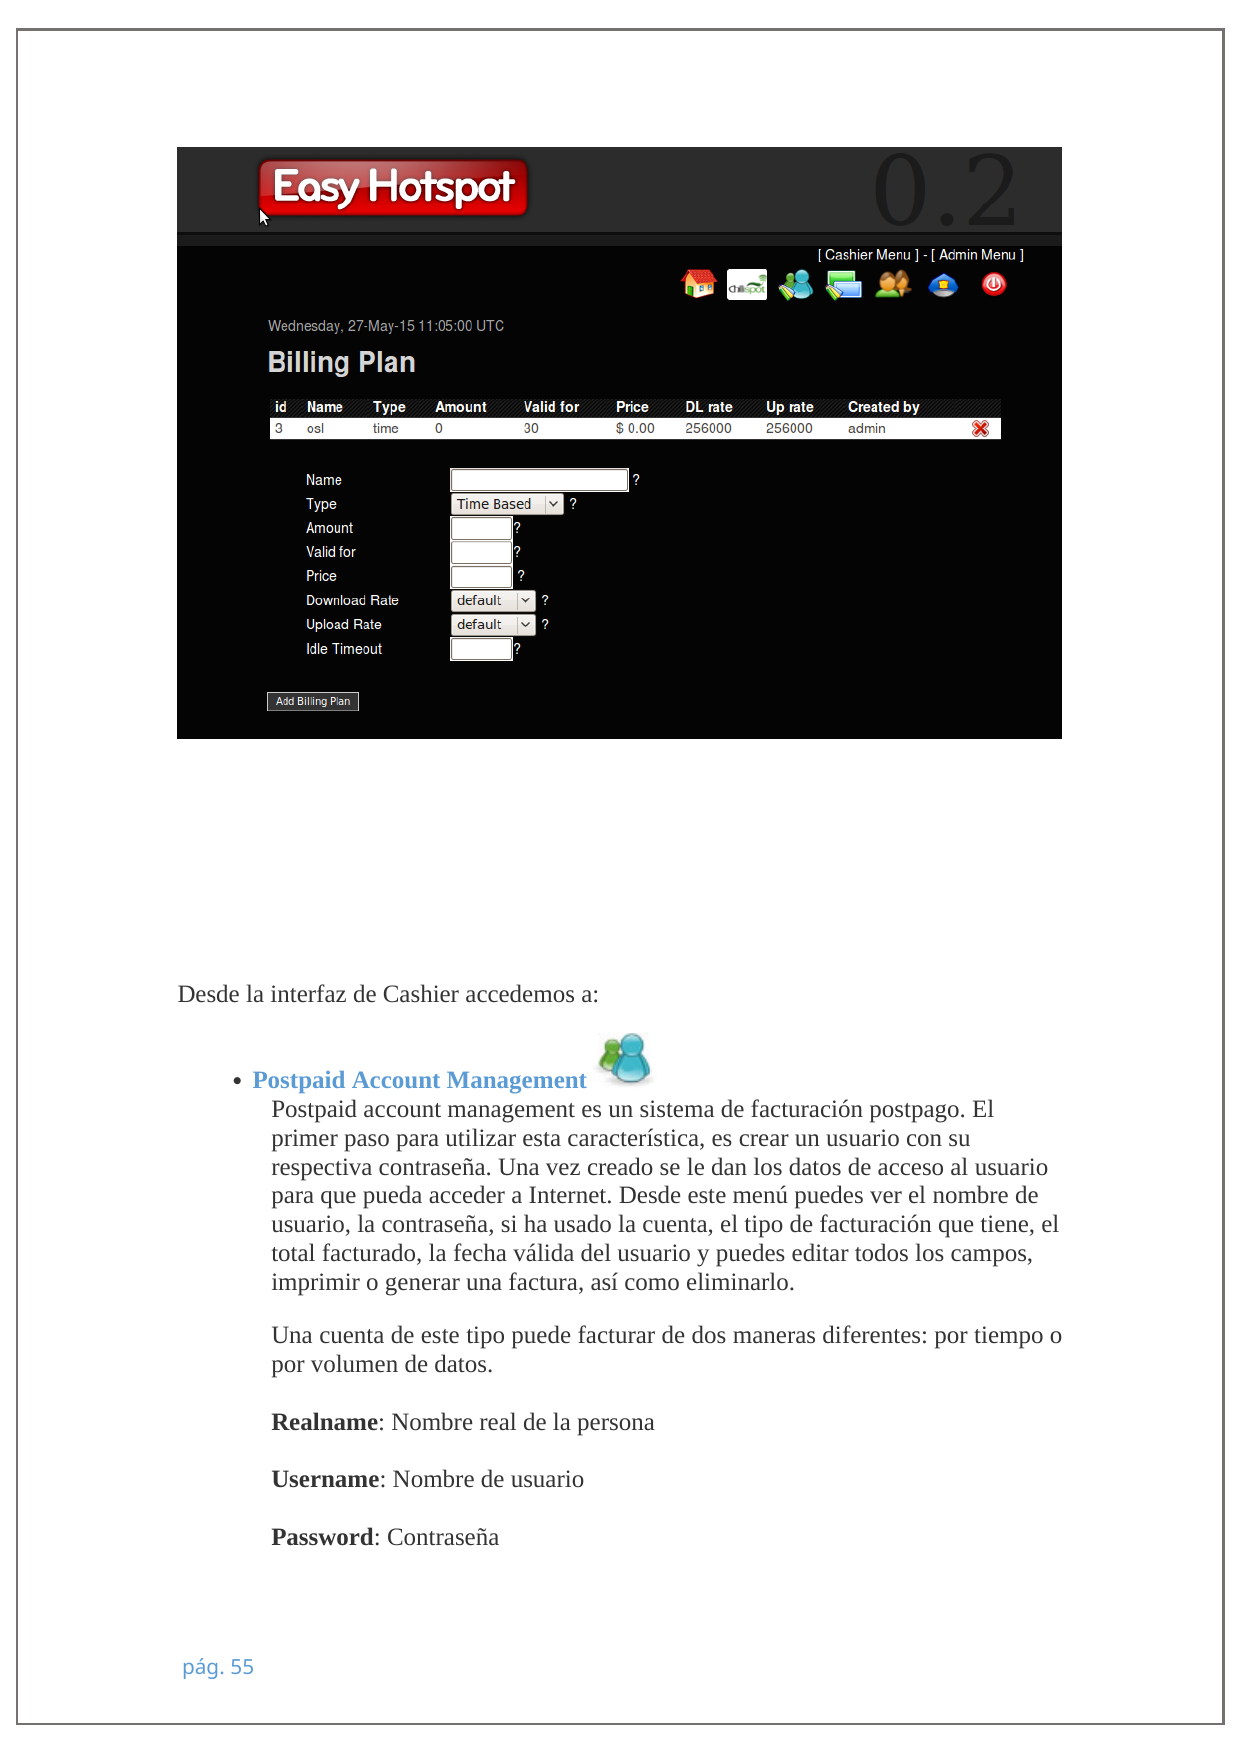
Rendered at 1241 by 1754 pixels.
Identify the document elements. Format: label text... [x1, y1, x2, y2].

text Postpaid account management es un sistema de facturación postpago. El primer paso para utilizar esta característica, es crear un usuario con su respectiva contraseña. Una vez creado se le dan los datos de acceso al usuario para que pueda acceder a Internet. Desde este menú puedes ver el nombre de usuario, la contraseña, si ha usado la cuenta, el tipo de facturación que tiene, el total facturado, la fecha válida del usuario y puedes editar todos los campos, imprimir o generar una factura, así como eliminarlo. [271, 1094, 1063, 1296]
list Postpaid Account Management [233, 1033, 1063, 1094]
text Una cuenta de este tipo puede facturar de dos maneras diferentes: por tiempo o por volumen de datos. [271, 1321, 1063, 1378]
picture [587, 1032, 658, 1089]
picture [177, 147, 1062, 739]
text Desde la interfaz de Cashier accedemos a: [177, 979, 1063, 1008]
text Realname: Nombre real de la persona [271, 1378, 1063, 1436]
text Password: Contraseña [271, 1493, 1063, 1551]
text Username: Nombre de usuario [271, 1436, 1063, 1493]
